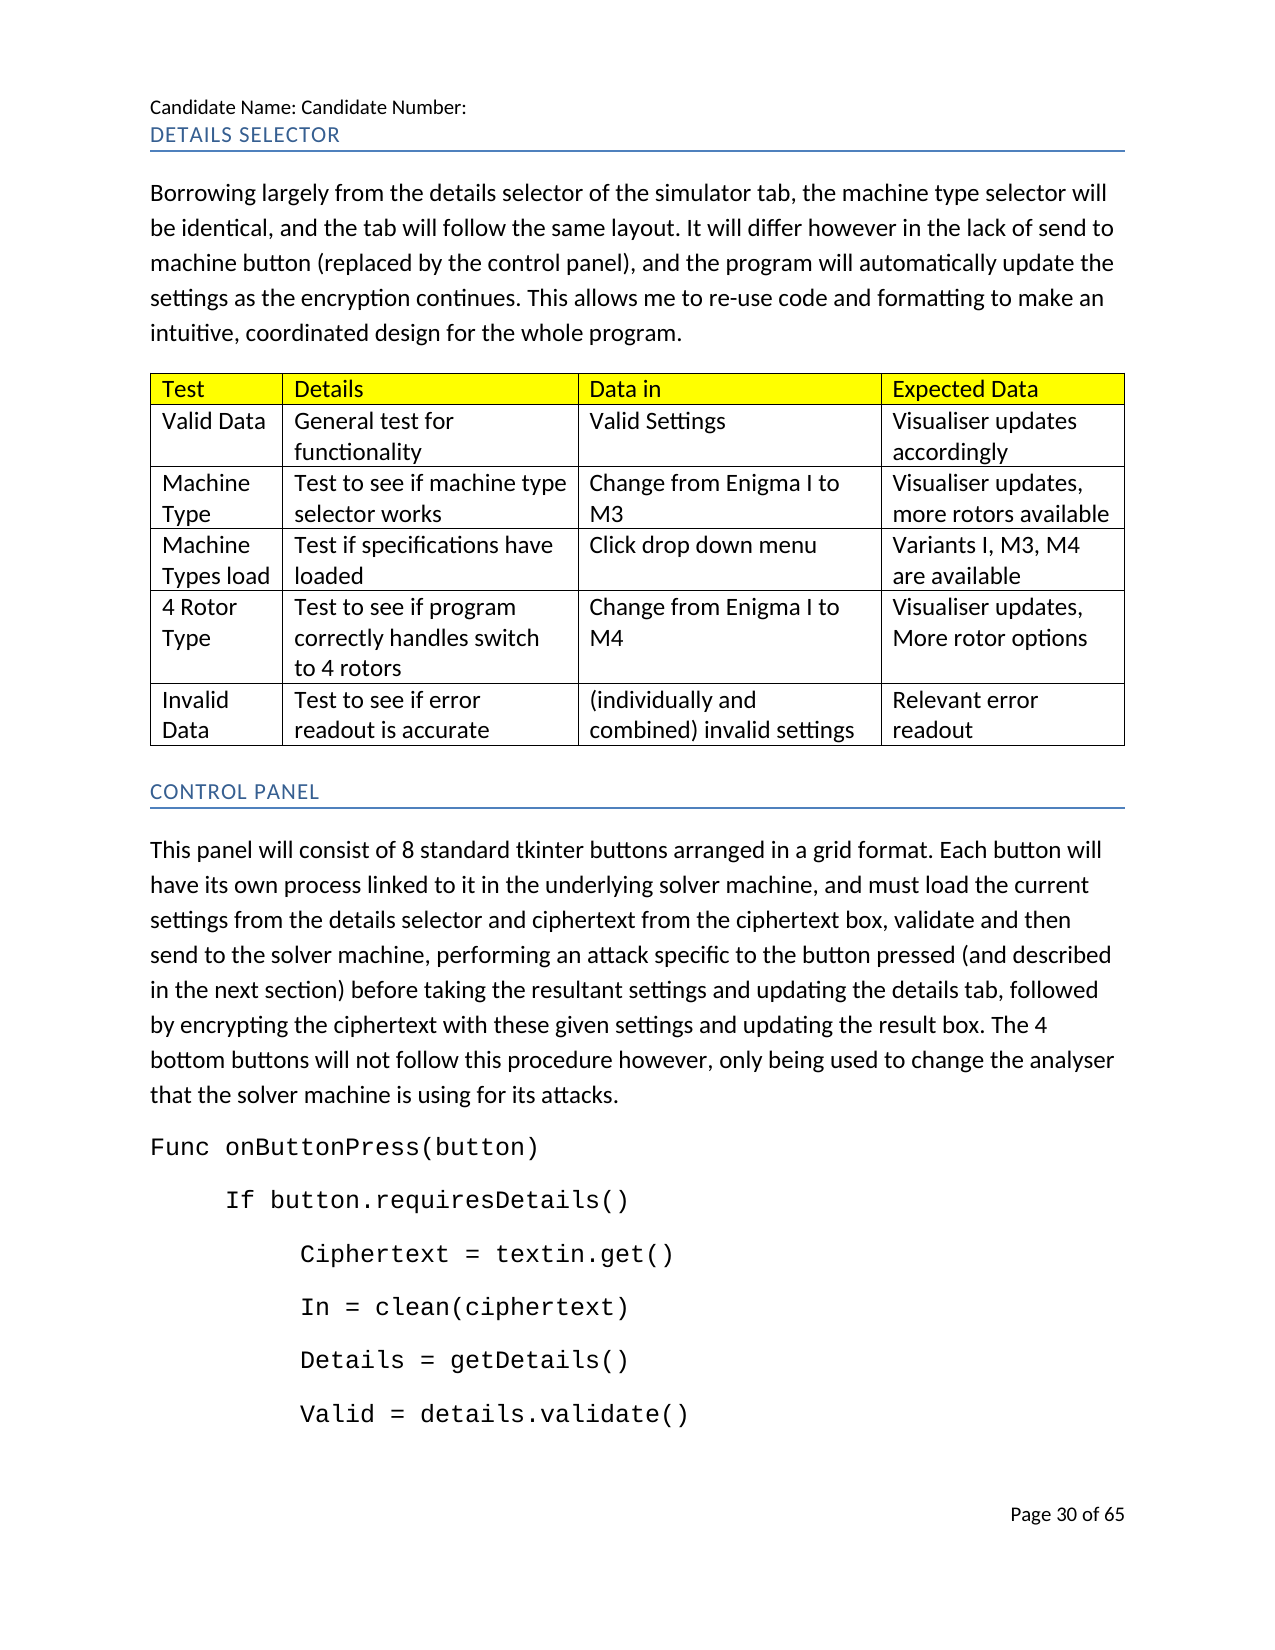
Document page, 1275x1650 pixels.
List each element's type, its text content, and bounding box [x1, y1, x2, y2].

table_cell Test if specifications have loaded [283, 529, 578, 590]
table_cell Test to see if program correctly handles switch to 4 rotors [283, 591, 578, 683]
table_cell Test to see if error readout is accurate [283, 684, 578, 745]
table_cell Machine Types load [151, 529, 282, 590]
table_header Data in [579, 374, 881, 404]
text If button.requiresDetails() [150, 1188, 1125, 1216]
text Func onButtonPress(button) [150, 1135, 1125, 1163]
text Ciphertext = textin.get() [150, 1241, 1125, 1270]
table_cell Test to see if machine type selector works [283, 467, 578, 528]
text Borrowing largely from the details selector of the simulator tab, the machine type selector will be identical, and the tab will follow the same layout. It will differ however in the lack of send to machine button (replaced by the control panel), and the program will automatically update the settings as the encryption continues. This allows me to re-use code and formatting to make an intuitive, coordinated design for the whole program. [150, 177, 1125, 347]
table_cell Relevant error readout [882, 684, 1124, 745]
table_cell Variants I, M3, M4 are available [882, 529, 1124, 590]
text This panel will consist of 8 standard tkinter buttons arranged in a grid format. Each button will have its own process linked to it in the underlying solver machine, and must load the current settings from the details selector and ciphertext from the ciphertext box, validate and then send to the solver machine, performing an attack specific to the button pressed (and described in the next section) before taking the resultant settings and updating the details tab, followed by encrypting the ciphertext with these given settings and updating the result box. The 4 bottom buttons will not follow this procedure however, only being used to change the analyser that the solver machine is using for its attacks. [150, 834, 1125, 1109]
table_cell Valid Data [151, 405, 282, 466]
table_cell Visualiser updates, more rotors available [882, 467, 1124, 528]
table_cell Click drop down menu [579, 529, 881, 590]
text In = clean(ciphertext) [150, 1295, 1125, 1323]
text Valid = details.validate() [150, 1401, 1125, 1430]
table_cell Machine Type [151, 467, 282, 528]
text Details = getDetails() [150, 1348, 1125, 1376]
table_cell Change from Enigma I to M3 [579, 467, 881, 528]
table_cell 4 Rotor Type [151, 591, 282, 683]
table_cell Valid Settings [579, 405, 881, 466]
table_cell Change from Enigma I to M4 [579, 591, 881, 683]
table_cell General test for functionality [283, 405, 578, 466]
table_cell Invalid Data [151, 684, 282, 745]
subtitle Details Selector [150, 120, 1125, 150]
table_cell Visualiser updates accordingly [882, 405, 1124, 466]
subtitle Control Panel [150, 777, 1125, 807]
table_cell (individually and combined) invalid settings [579, 684, 881, 745]
table_header Test [151, 374, 282, 404]
table_header Expected Data [882, 374, 1124, 404]
table_cell Visualiser updates, More rotor options [882, 591, 1124, 683]
table_header Details [283, 374, 578, 404]
